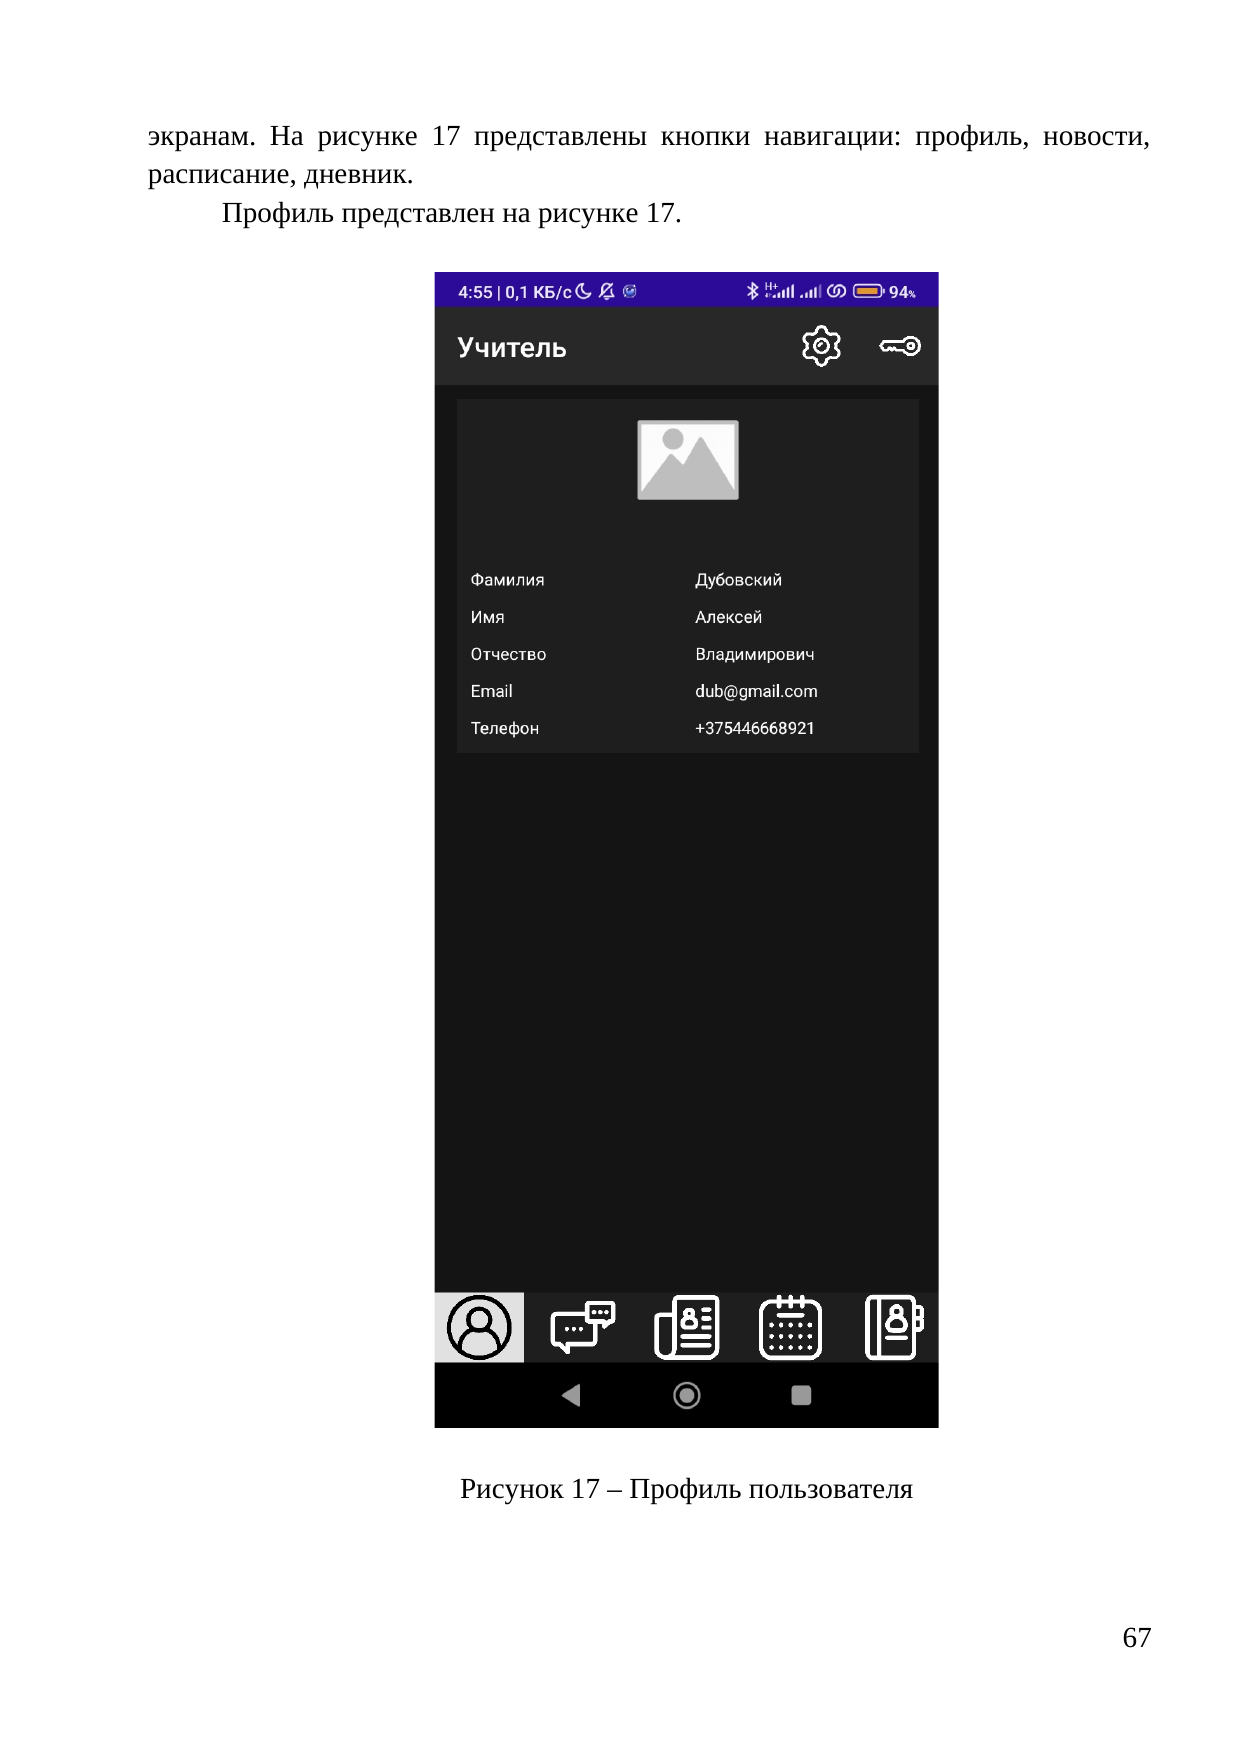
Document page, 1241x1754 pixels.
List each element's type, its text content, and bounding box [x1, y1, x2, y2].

text Профиль представлен на рисунке 17. [148, 195, 1152, 229]
picture [434, 272, 939, 1428]
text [148, 118, 1152, 190]
text Рисунок 17 – Профиль пользователя [148, 1471, 1152, 1504]
